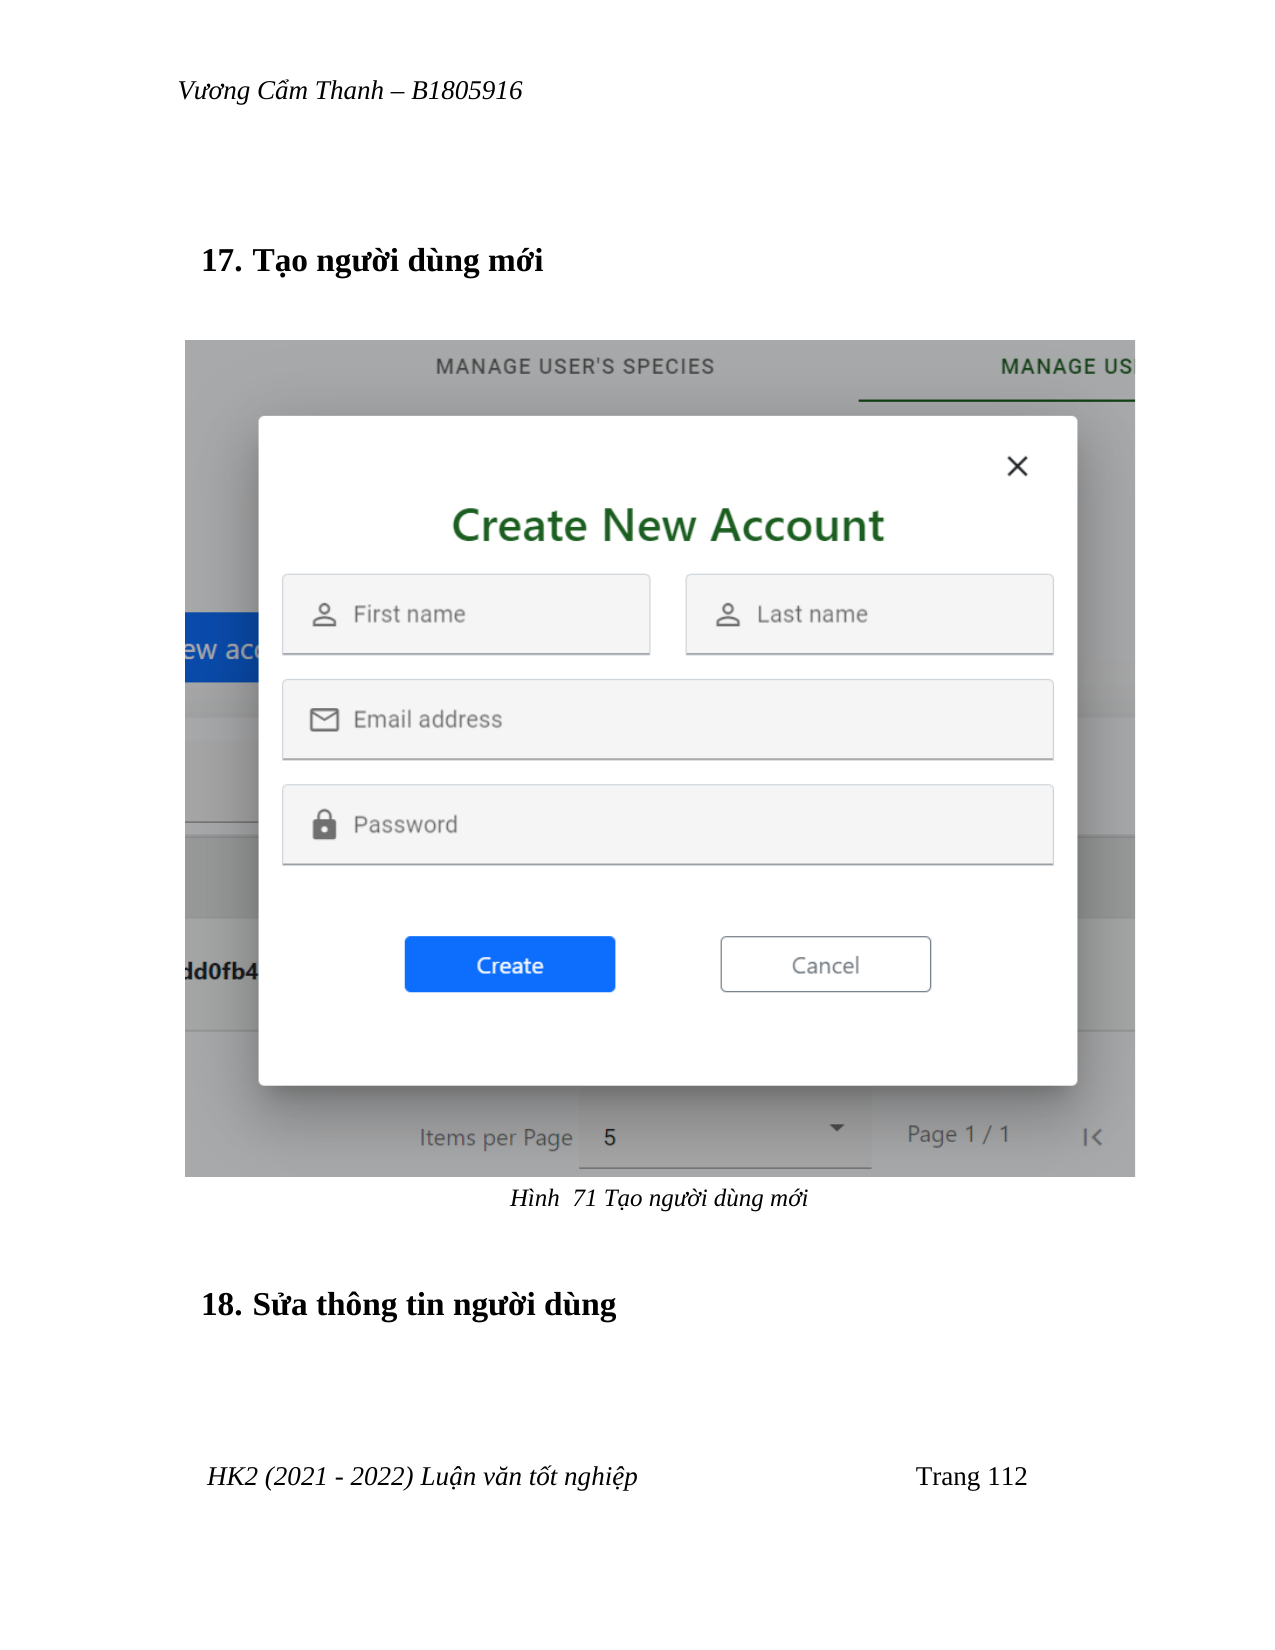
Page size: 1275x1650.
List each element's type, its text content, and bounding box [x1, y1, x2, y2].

subtitle Tạo người dùng mới [201, 240, 1157, 279]
picture [185, 340, 1136, 1177]
subtitle Sửa thông tin người dùng [201, 1284, 1157, 1323]
